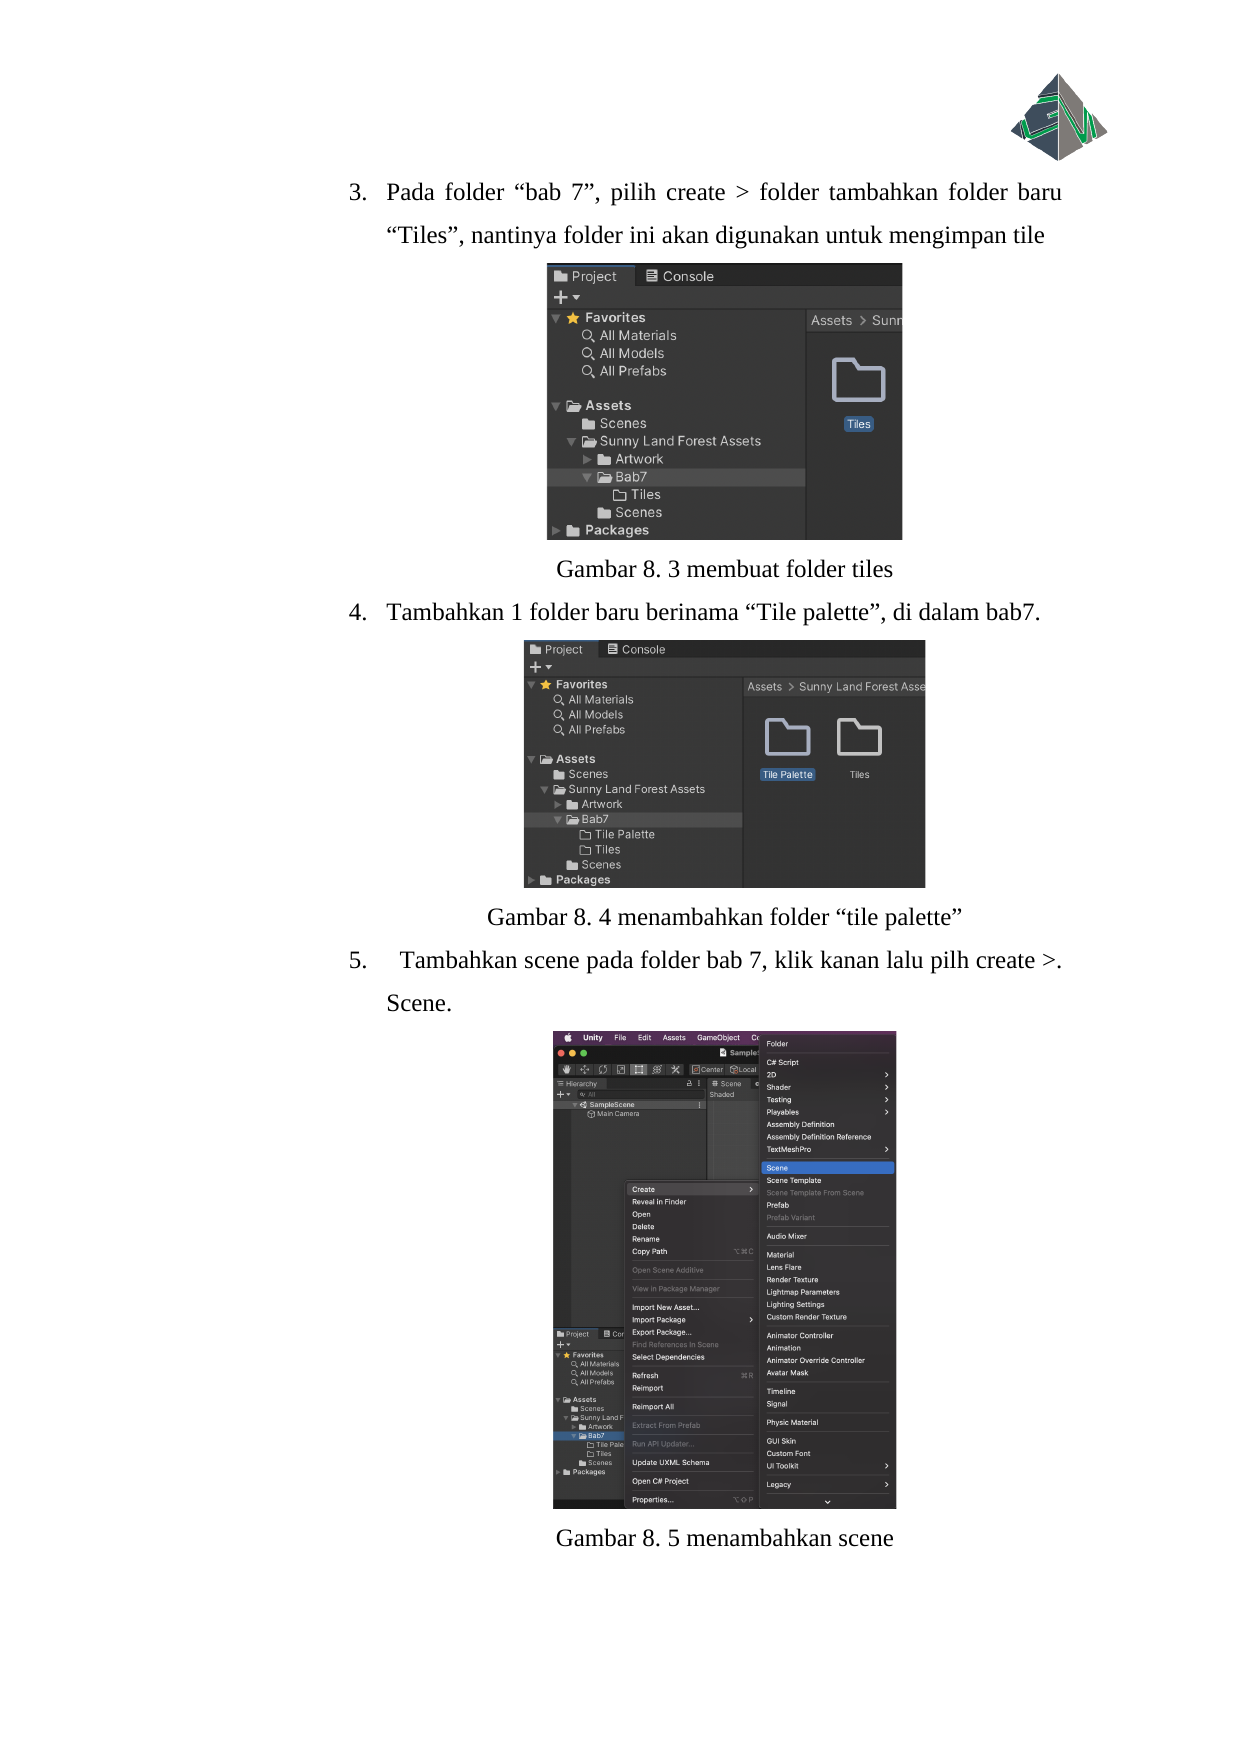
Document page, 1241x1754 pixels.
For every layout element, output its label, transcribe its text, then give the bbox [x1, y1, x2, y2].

list Tambahkan scene pada folder bab 7, klik kanan lalu pilh create >. Scene. [349, 945, 1063, 1017]
picture [523, 640, 926, 888]
picture [553, 1031, 897, 1509]
text Gambar 8. 3 membuat folder tiles [386, 554, 1063, 582]
picture [546, 263, 903, 540]
list Pada folder “bab 7”, pilih create > folder tambahkan folder baru “Tiles”, nantinya folder ini akan digunakan untuk mengimpan tile [349, 177, 1063, 249]
list Tambahkan 1 folder baru berinama “Tile palette”, di dalam bab7. [349, 597, 1063, 626]
picture [1010, 73, 1108, 161]
text Gambar 8. 5 menambahkan scene [386, 1523, 1063, 1552]
text Gambar 8. 4 menambahkan folder “tile palette” [386, 902, 1063, 931]
